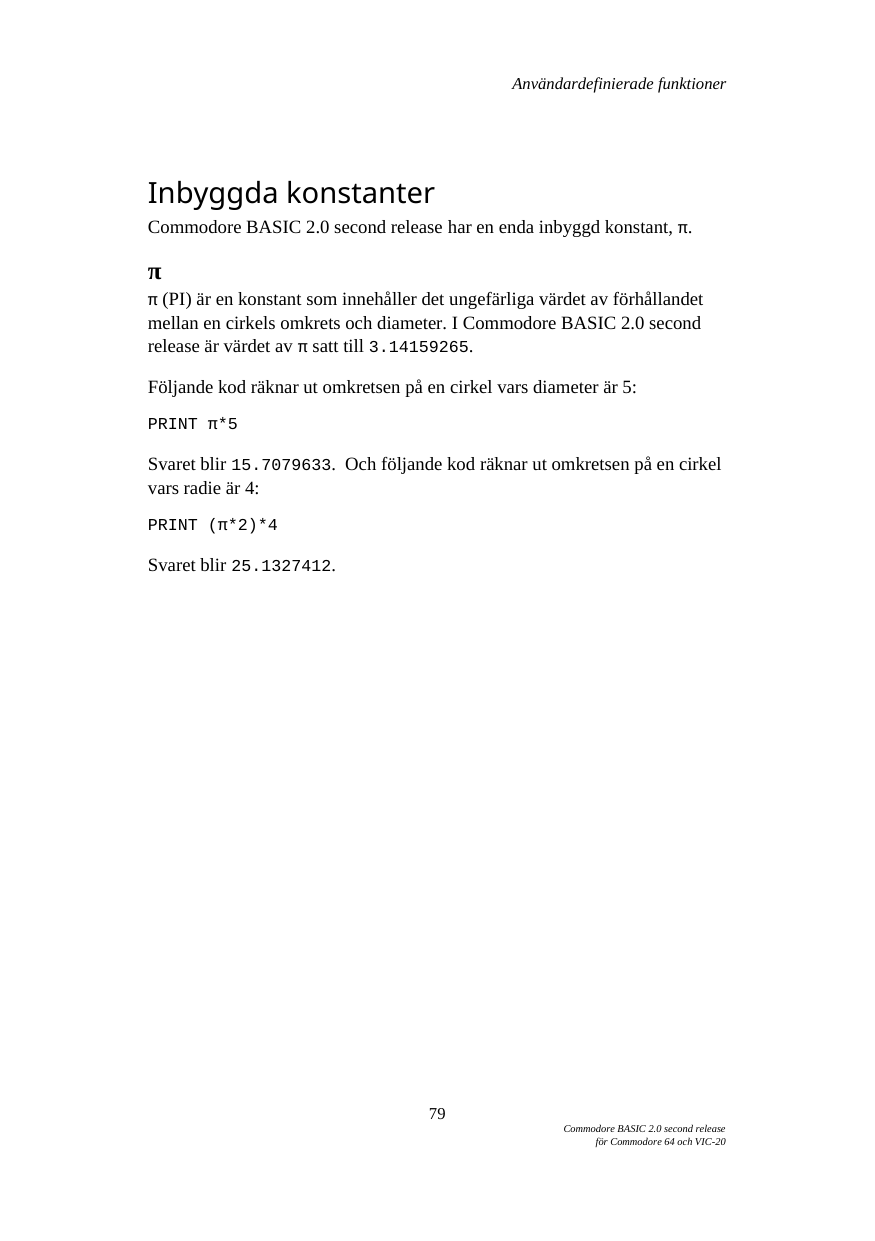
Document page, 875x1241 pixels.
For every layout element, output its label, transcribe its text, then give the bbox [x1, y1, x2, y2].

text PRINT π*5 [148, 416, 726, 434]
text Commodore BASIC 2.0 second release har en enda inbyggd konstant, π. [148, 216, 726, 238]
text PRINT (π*2)*4 [148, 517, 726, 536]
text Svaret blir 15.7079633. Och följande kod räknar ut omkretsen på en cirkel vars radie är 4: [148, 453, 726, 498]
text Följande kod räknar ut omkretsen på en cirkel vars diameter är 5: [148, 376, 726, 397]
subtitle π [148, 256, 726, 285]
subtitle Inbyggda konstanter [148, 173, 726, 212]
text Svaret blir 25.1327412. [148, 554, 726, 576]
text π (PI) är en konstant som innehåller det ungefärliga värdet av förhållandet mellan en cirkels omkrets och diameter. I Commodore BASIC 2.0 second release är värdet av π satt till 3.14159265. [148, 287, 726, 357]
